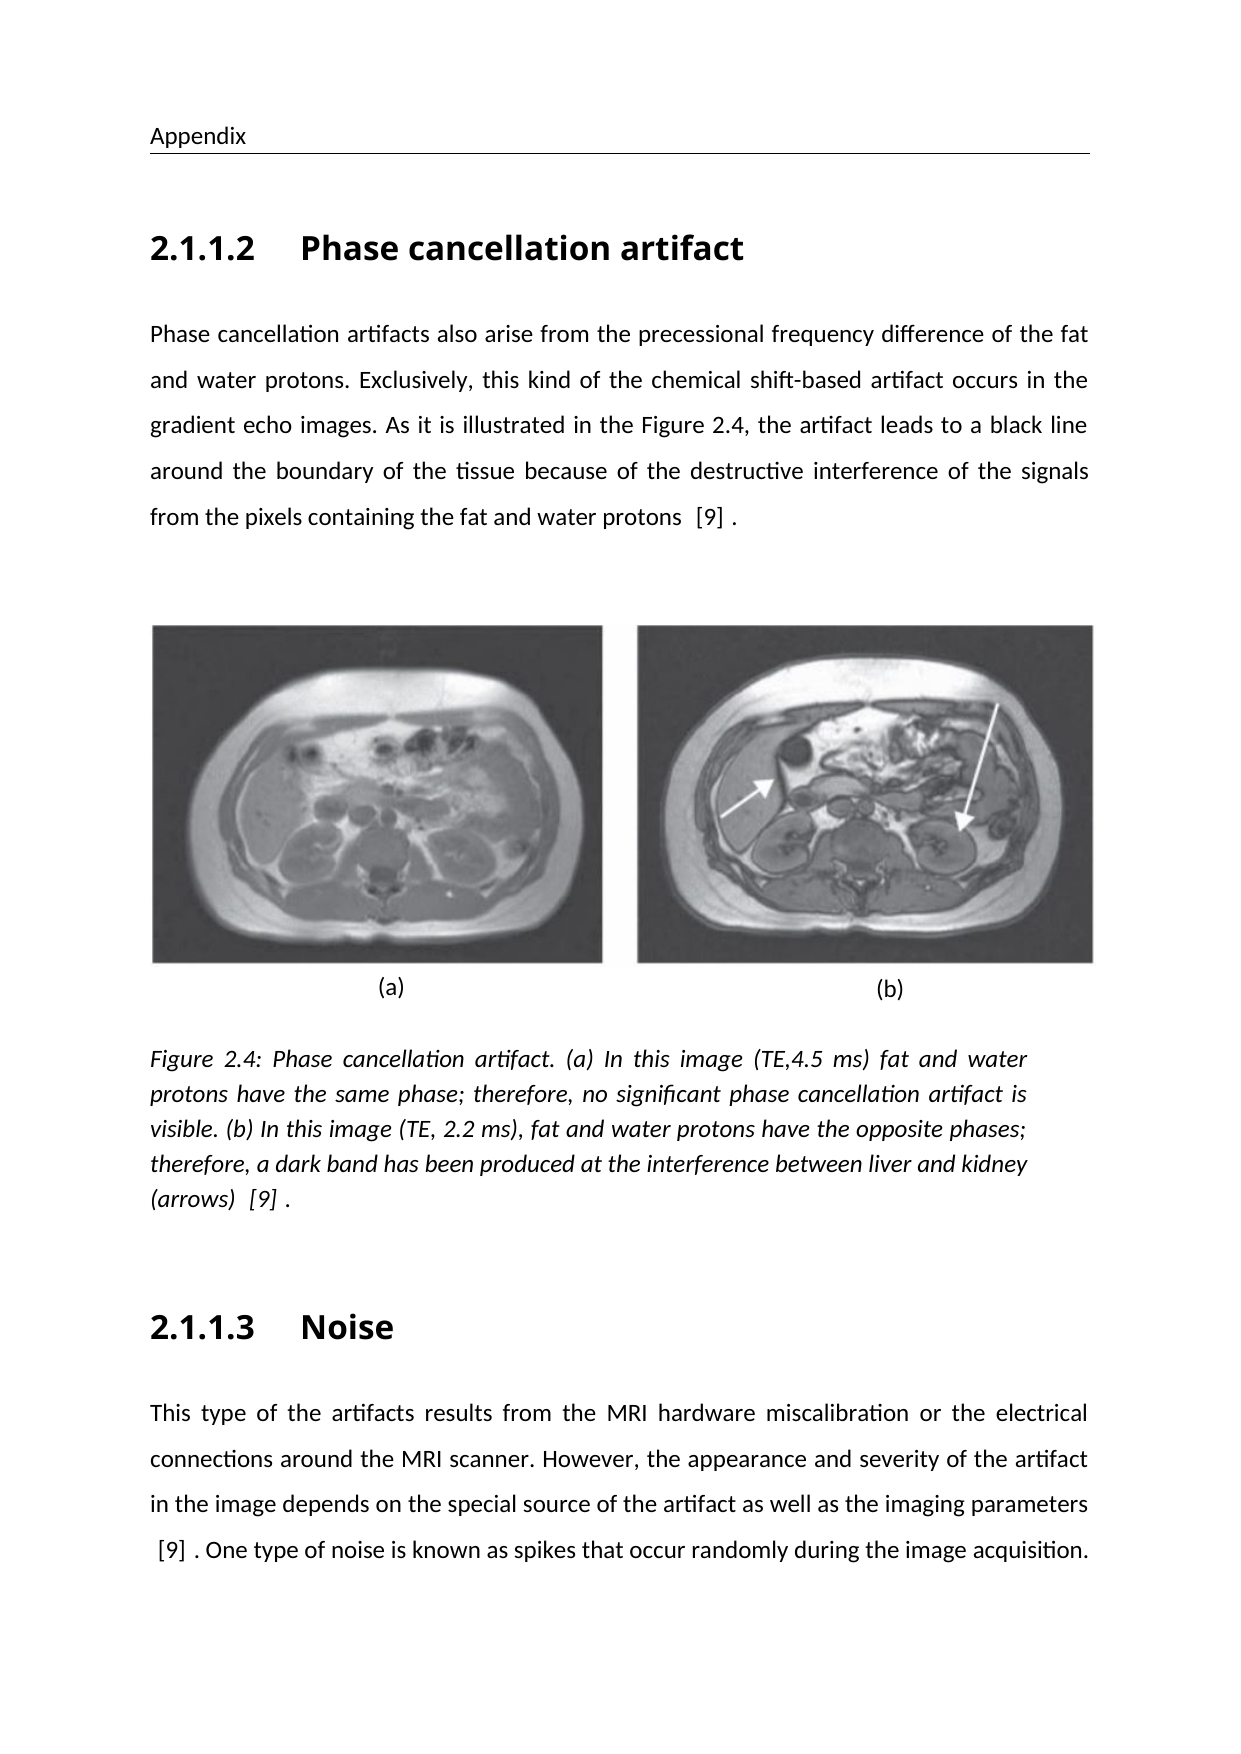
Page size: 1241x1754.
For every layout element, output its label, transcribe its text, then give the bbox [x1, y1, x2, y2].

picture [150, 625, 1096, 967]
subtitle Phase cancellation artifact [150, 225, 1090, 270]
text Figure ‎2.4: Phase cancellation artifact. (a) In this image (TE,4.5 ms) fat and water protons have the same phase; therefore, no significant phase cancellation artifact is visible. (b) In this image (TE, 2.2 ms), fat and water protons have the opposite phases; therefore, a dark band has been produced at the interference between liver and kidney (arrows) . [150, 1043, 1031, 1214]
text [150, 1397, 1090, 1565]
subtitle Noise [150, 1304, 1090, 1349]
text Phase cancellation artifacts also arise from the precessional frequency difference of the fat and water protons. Exclusively, this kind of the chemical shift-based artifact occurs in the gradient echo images. As it is illustrated in the Figure 2.4, the artifact leads to a black line around the boundary of the tissue because of the destructive interference of the signals from the pixels containing the fat and water protons . [150, 318, 1090, 532]
